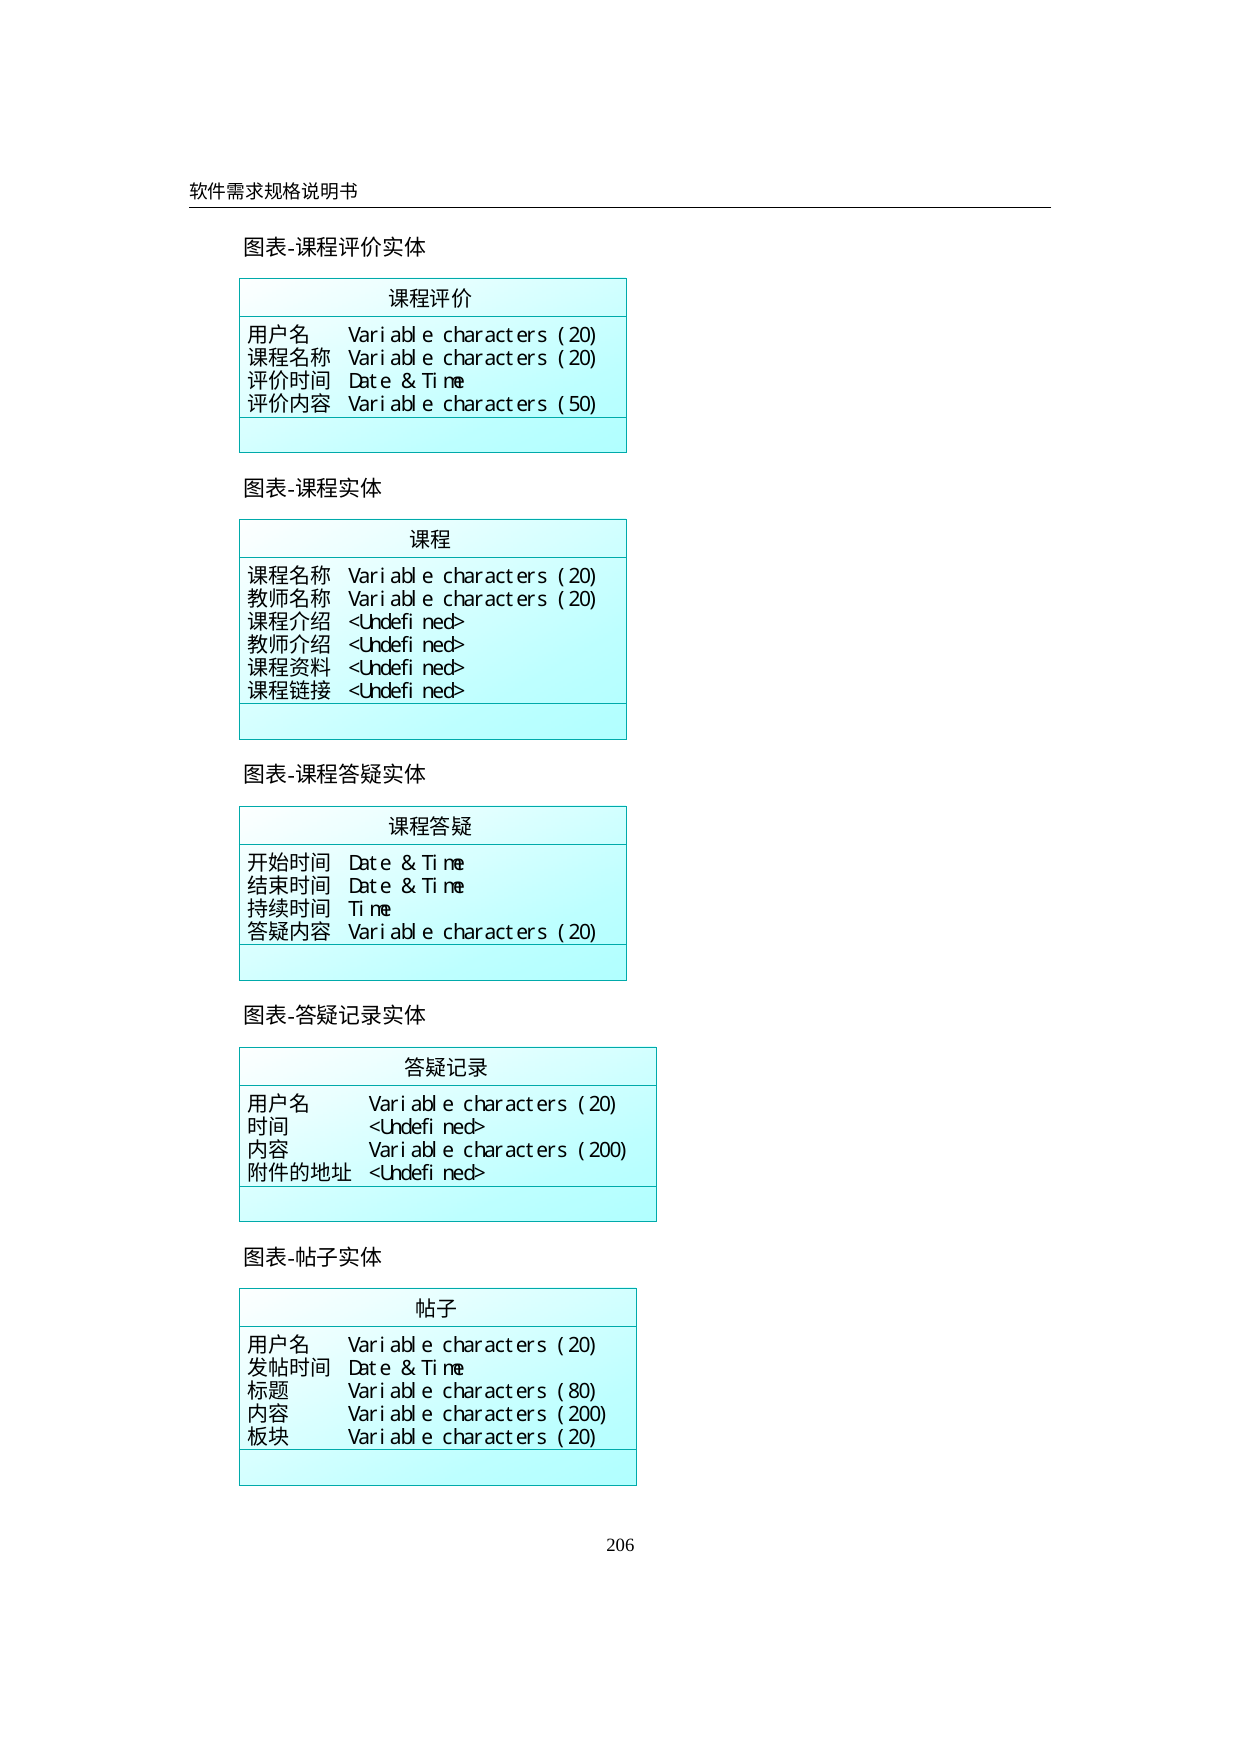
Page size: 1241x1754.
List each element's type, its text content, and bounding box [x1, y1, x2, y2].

text 图表-答疑记录实体 [189, 998, 1051, 1030]
text 图表-课程实体 [189, 471, 1051, 502]
text 图表-课程评价实体 [189, 229, 1051, 261]
text 图表-课程答疑实体 [189, 757, 1051, 789]
text 图表-帖子实体 [189, 1239, 1051, 1271]
